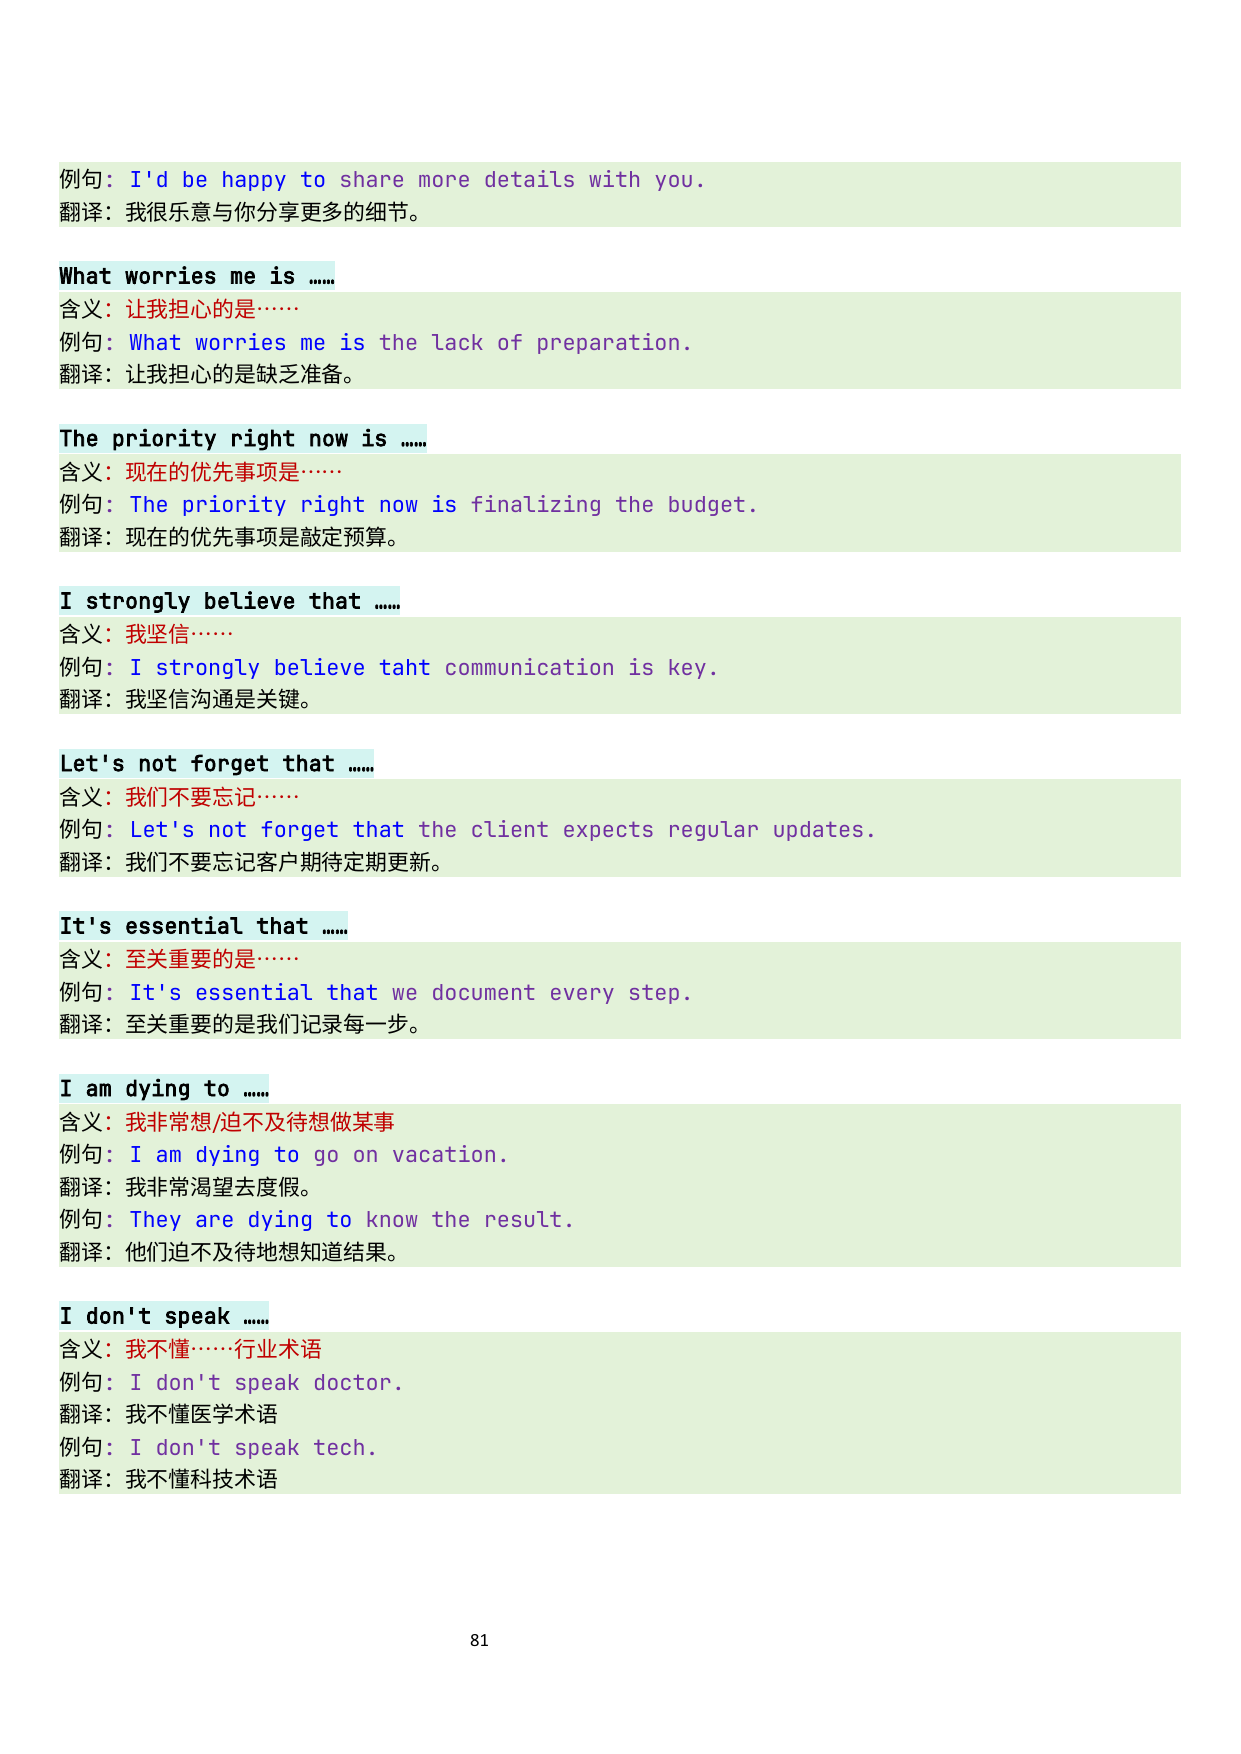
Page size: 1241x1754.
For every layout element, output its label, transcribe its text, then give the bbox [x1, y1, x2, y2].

text 例句: I'd be happy to share more details with you. [59, 162, 1181, 194]
text 例句: It's essential that we document every step. [59, 974, 1181, 1007]
text 翻译：我非常渴望去度假。 [59, 1169, 1181, 1202]
text 翻译：我们不要忘记客户期待定期更新。 [59, 844, 1181, 877]
text 翻译：让我担心的是缺乏准备。 [59, 357, 1181, 389]
text Let's not forget that …… [59, 747, 1181, 779]
text 例句: What worries me is the lack of preparation. [59, 324, 1181, 357]
text I don't speak …… [59, 1299, 1181, 1332]
text 翻译：至关重要的是我们记录每一步。 [59, 1007, 1181, 1039]
text 翻译：我很乐意与你分享更多的细节。 [59, 194, 1181, 227]
text 例句: The priority right now is finalizing the budget. [59, 487, 1181, 519]
text 翻译：我不懂科技术语 [59, 1462, 1181, 1494]
text The priority right now is …… [59, 422, 1181, 454]
text What worries me is …… [59, 259, 1181, 292]
text 例句: They are dying to know the result. [59, 1202, 1181, 1234]
text 含义：我坚信…… [59, 617, 1181, 649]
text 例句: I am dying to go on vacation. [59, 1137, 1181, 1169]
text 含义：我非常想/迫不及待想做某事 [59, 1104, 1181, 1137]
text 翻译：他们迫不及待地想知道结果。 [59, 1234, 1181, 1267]
text 例句: Let's not forget that the client expects regular updates. [59, 812, 1181, 844]
text I strongly believe that …… [59, 584, 1181, 617]
text 翻译：现在的优先事项是敲定预算。 [59, 519, 1181, 552]
text 例句: I strongly believe taht communication is key. [59, 649, 1181, 682]
text I am dying to …… [59, 1072, 1181, 1104]
text 含义：我们不要忘记…… [59, 779, 1181, 812]
text 翻译：我坚信沟通是关键。 [59, 682, 1181, 714]
text It's essential that …… [59, 909, 1181, 942]
text 翻译：我不懂医学术语 [59, 1397, 1181, 1429]
text 含义：我不懂……行业术语 [59, 1332, 1181, 1364]
text 含义：现在的优先事项是…… [59, 454, 1181, 487]
text 例句: I don't speak tech. [59, 1429, 1181, 1462]
text 含义：让我担心的是…… [59, 292, 1181, 324]
text 含义：至关重要的是…… [59, 942, 1181, 974]
text 例句: I don't speak doctor. [59, 1364, 1181, 1397]
